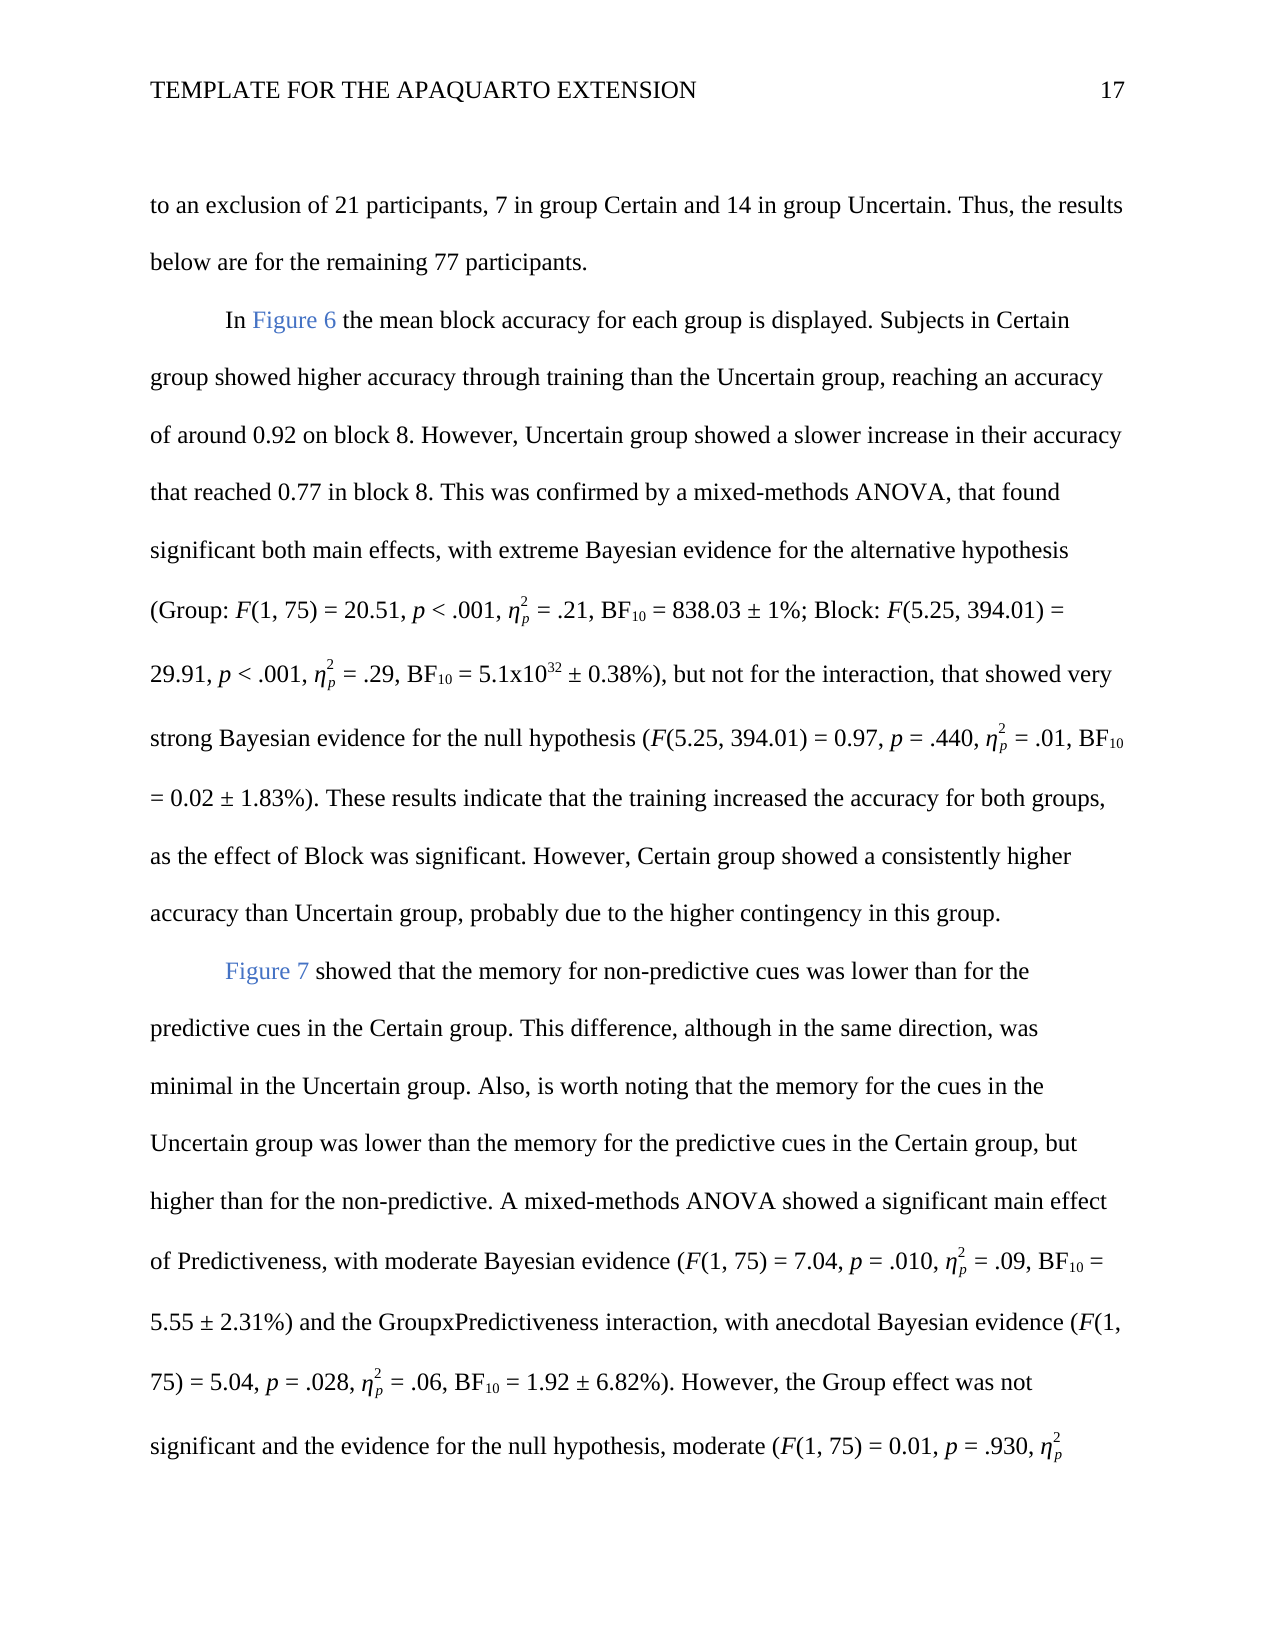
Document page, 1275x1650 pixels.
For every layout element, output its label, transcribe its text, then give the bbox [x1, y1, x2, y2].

text In Figure 6 the mean block accuracy for each group is displayed. Subjects in Certain group showed higher accuracy through training than the Uncertain group, reaching an accuracy of around 0.92 on block 8. However, Uncertain group showed a slower increase in their accuracy that reached 0.77 in block 8. This was confirmed by a mixed-methods ANOVA, that found significant both main effects, with extreme Bayesian evidence for the alternative hypothesis (Group: F(1, 75) = 20.51, p < .001, = .21, BF10 = 838.03 ± 1%; Block: F(5.25, 394.01) = 29.91, p < .001, = .29, BF10 = 5.1x1032 ± 0.38%), but not for the interaction, that showed very strong Bayesian evidence for the null hypothesis (F(5.25, 394.01) = 0.97, p = .440, = .01, BF10 = 0.02 ± 1.83%). These results indicate that the training increased the accuracy for both groups, as the effect of Block was significant. However, Certain group showed a consistently higher accuracy than Uncertain group, probably due to the higher contingency in this group. [150, 305, 1125, 927]
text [150, 956, 1125, 1463]
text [150, 190, 1125, 276]
